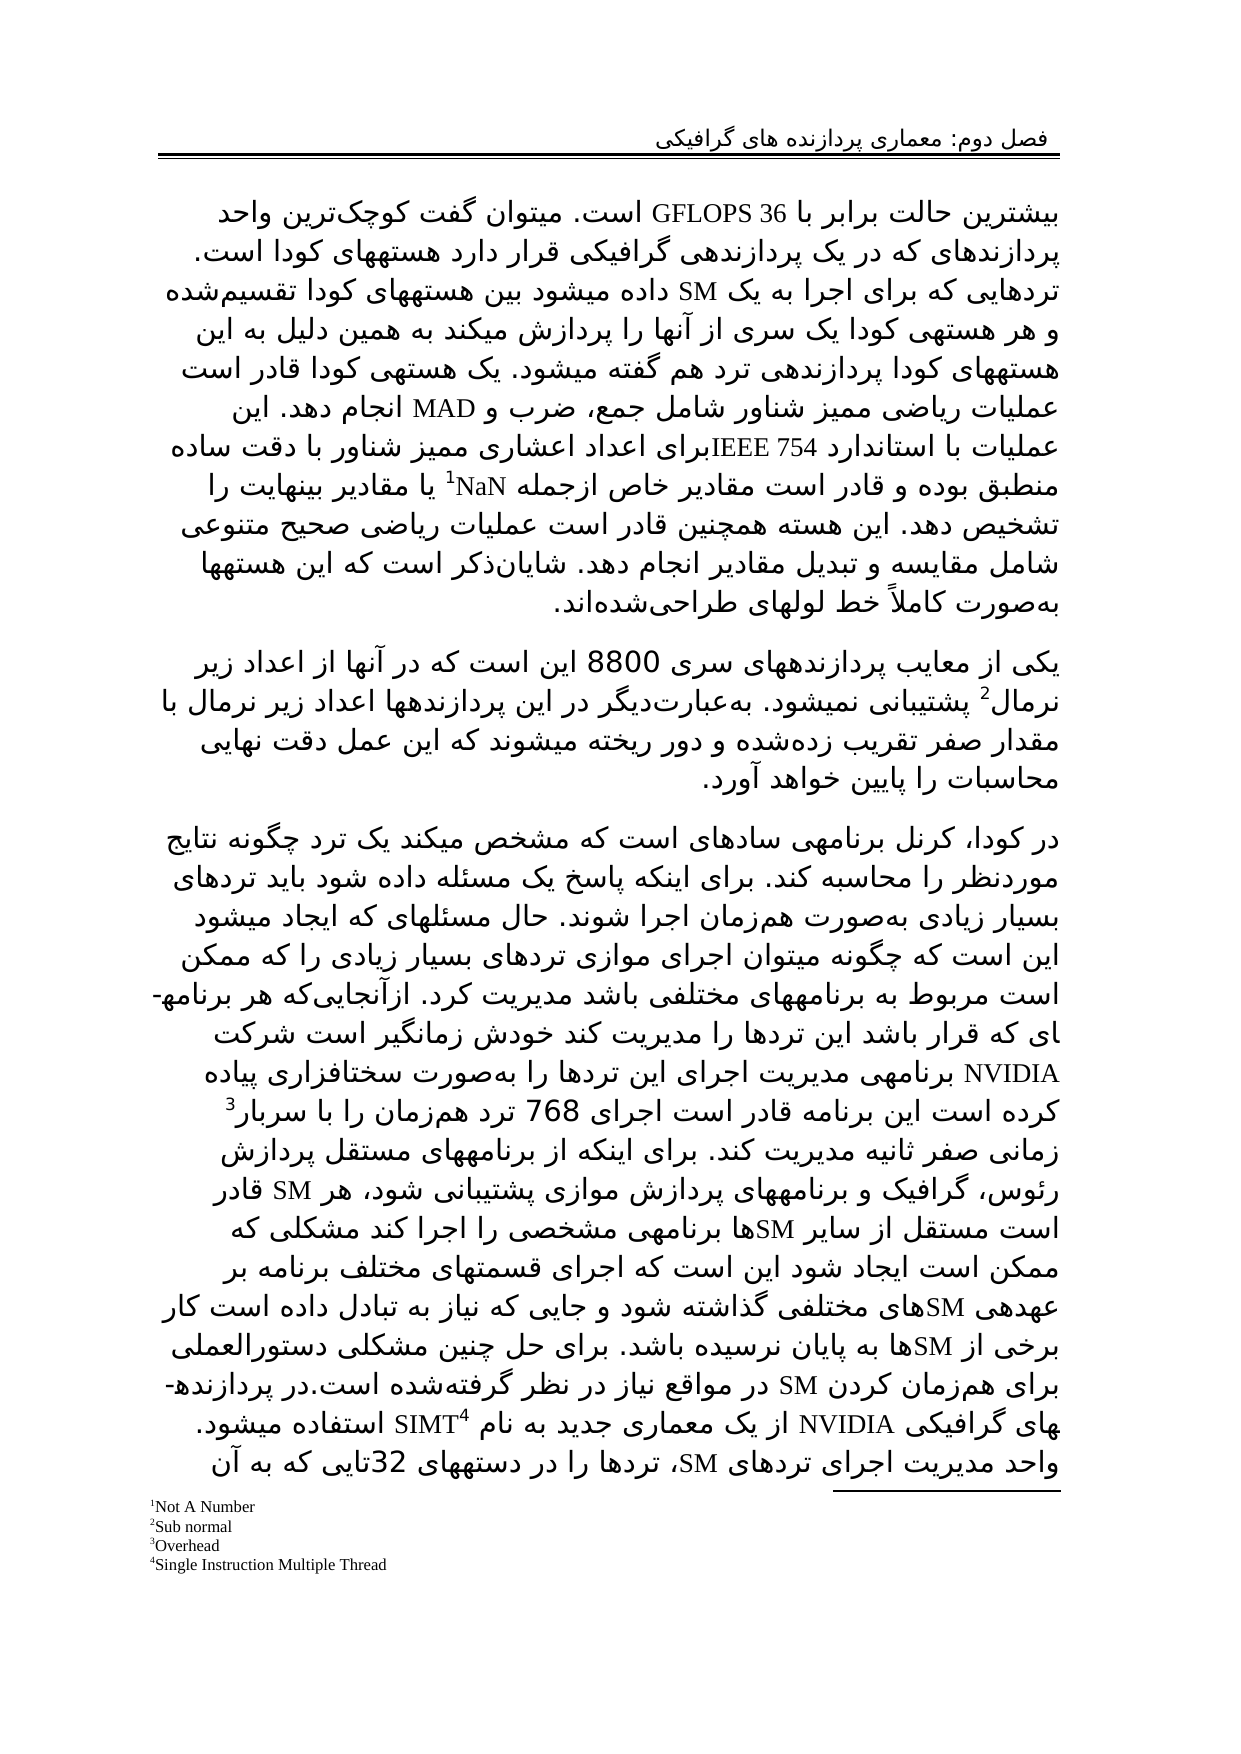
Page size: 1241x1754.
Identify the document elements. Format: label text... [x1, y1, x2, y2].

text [150, 196, 1060, 619]
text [150, 822, 1060, 1479]
text یکی از معایب پردازندههای سری 8800 این است که در آنها از اعداد زیر نرمال پشتیبانی نمیشود. به‌عبارت‌دیگر در این پردازندهها اعداد زیر نرمال با مقدار صفر تقریب زده‌شده و دور ریخته میشوند که این عمل دقت نهایی محاسبات را پایین خواهد آورد. [150, 645, 1060, 796]
